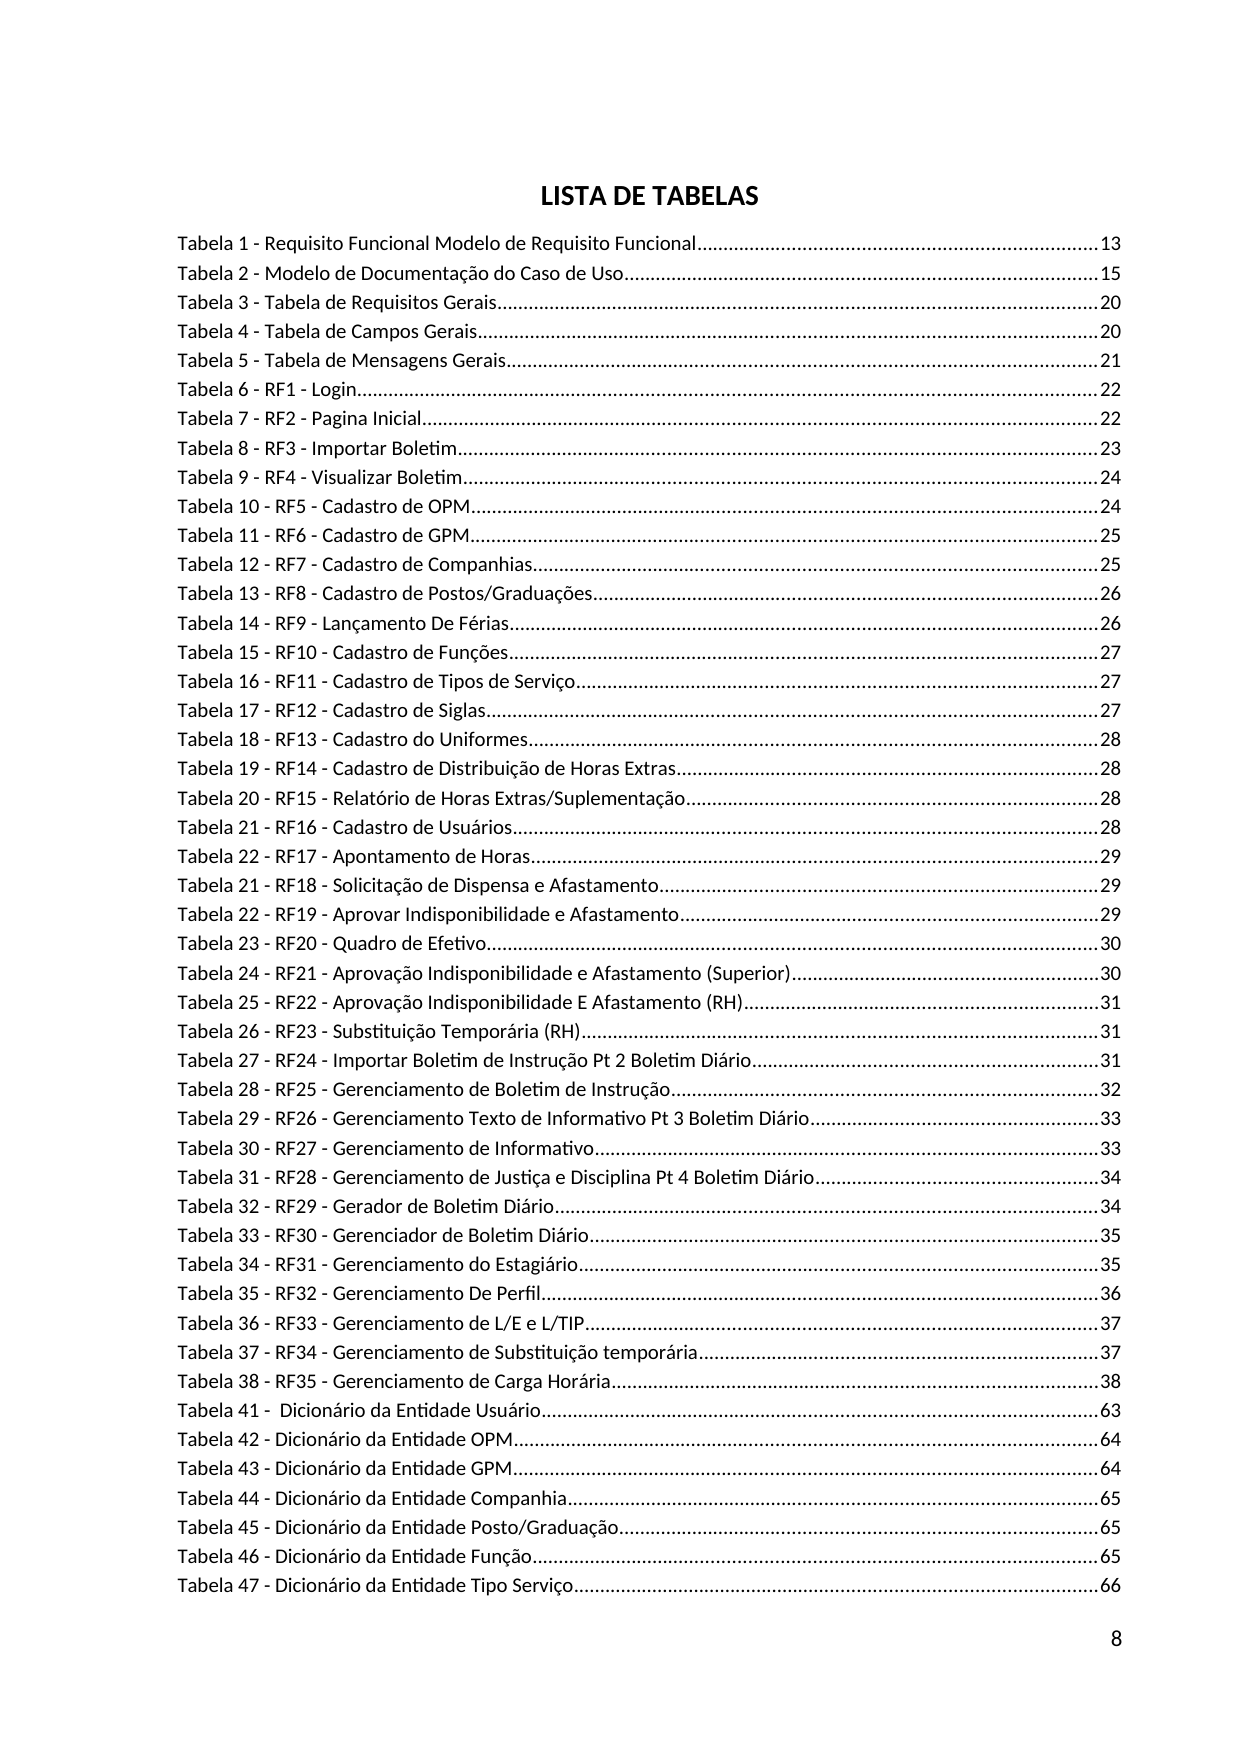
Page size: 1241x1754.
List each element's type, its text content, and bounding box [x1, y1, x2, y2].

text Tabela 24 - RF21 - Aprovação Indisponibilidade e Afastamento (Superior) 30 [177, 960, 1122, 985]
text Tabela 6 - RF1 - Login 22 [177, 376, 1122, 402]
text Tabela 42 - Dicionário da Entidade OPM 64 [177, 1426, 1122, 1452]
text Tabela 33 - RF30 - Gerenciador de Boletim Diário 35 [177, 1222, 1122, 1248]
text Tabela 22 - RF17 - Apontamento de Horas 29 [177, 843, 1122, 868]
text Tabela 4 - Tabela de Campos Gerais 20 [177, 318, 1122, 343]
text Tabela 1 - Requisito Funcional Modelo de Requisito Funcional 13 [177, 231, 1122, 256]
text Tabela 47 - Dicionário da Entidade Tipo Serviço 66 [177, 1572, 1122, 1598]
text Tabela 3 - Tabela de Requisitos Gerais 20 [177, 289, 1122, 314]
text Tabela 44 - Dicionário da Entidade Companhia 65 [177, 1485, 1122, 1510]
text Tabela 31 - RF28 - Gerenciamento de Justiça e Disciplina Pt 4 Boletim Diário 34 [177, 1164, 1122, 1189]
text Tabela 11 - RF6 - Cadastro de GPM 25 [177, 522, 1122, 548]
text Tabela 18 - RF13 - Cadastro do Uniformes 28 [177, 726, 1122, 752]
text Tabela 46 - Dicionário da Entidade Função 65 [177, 1543, 1122, 1568]
text Tabela 17 - RF12 - Cadastro de Siglas 27 [177, 697, 1122, 723]
text Tabela 36 - RF33 - Gerenciamento de L/E e L/TIP 37 [177, 1310, 1122, 1335]
text Tabela 27 - RF24 - Importar Boletim de Instrução Pt 2 Boletim Diário 31 [177, 1047, 1122, 1073]
text Tabela 37 - RF34 - Gerenciamento de Substituição temporária 37 [177, 1339, 1122, 1364]
text Tabela 26 - RF23 - Substituição Temporária (RH) 31 [177, 1018, 1122, 1043]
text LISTA DE TABELAS [177, 177, 1122, 213]
text Tabela 28 - RF25 - Gerenciamento de Boletim de Instrução 32 [177, 1076, 1122, 1102]
text Tabela 13 - RF8 - Cadastro de Postos/Graduações 26 [177, 581, 1122, 606]
text Tabela 21 - RF18 - Solicitação de Dispensa e Afastamento 29 [177, 872, 1122, 898]
text Tabela 25 - RF22 - Aprovação Indisponibilidade E Afastamento (RH) 31 [177, 989, 1122, 1014]
text Tabela 30 - RF27 - Gerenciamento de Informativo 33 [177, 1135, 1122, 1160]
text Tabela 2 - Modelo de Documentação do Caso de Uso 15 [177, 260, 1122, 285]
text Tabela 10 - RF5 - Cadastro de OPM 24 [177, 493, 1122, 518]
text Tabela 35 - RF32 - Gerenciamento De Perfil 36 [177, 1281, 1122, 1306]
text Tabela 14 - RF9 - Lançamento De Férias 26 [177, 610, 1122, 635]
text Tabela 8 - RF3 - Importar Boletim 23 [177, 435, 1122, 460]
text Tabela 32 - RF29 - Gerador de Boletim Diário 34 [177, 1193, 1122, 1218]
text Tabela 29 - RF26 - Gerenciamento Texto de Informativo Pt 3 Boletim Diário 33 [177, 1106, 1122, 1131]
text Tabela 16 - RF11 - Cadastro de Tipos de Serviço 27 [177, 668, 1122, 693]
text Tabela 12 - RF7 - Cadastro de Companhias 25 [177, 551, 1122, 577]
text Tabela 45 - Dicionário da Entidade Posto/Graduação 65 [177, 1514, 1122, 1539]
text Tabela 19 - RF14 - Cadastro de Distribuição de Horas Extras 28 [177, 756, 1122, 781]
text Tabela 5 - Tabela de Mensagens Gerais 21 [177, 347, 1122, 373]
text Tabela 15 - RF10 - Cadastro de Funções 27 [177, 639, 1122, 664]
text Tabela 20 - RF15 - Relatório de Horas Extras/Suplementação 28 [177, 785, 1122, 810]
text Tabela 7 - RF2 - Pagina Inicial 22 [177, 406, 1122, 431]
text Tabela 38 - RF35 - Gerenciamento de Carga Horária 38 [177, 1368, 1122, 1393]
text Tabela 34 - RF31 - Gerenciamento do Estagiário 35 [177, 1251, 1122, 1277]
text Tabela 9 - RF4 - Visualizar Boletim 24 [177, 464, 1122, 489]
text Tabela 41 - Dicionário da Entidade Usuário 63 [177, 1397, 1122, 1423]
text Tabela 43 - Dicionário da Entidade GPM 64 [177, 1456, 1122, 1481]
text Tabela 21 - RF16 - Cadastro de Usuários 28 [177, 814, 1122, 839]
text Tabela 22 - RF19 - Aprovar Indisponibilidade e Afastamento 29 [177, 901, 1122, 927]
text Tabela 23 - RF20 - Quadro de Efetivo 30 [177, 931, 1122, 956]
